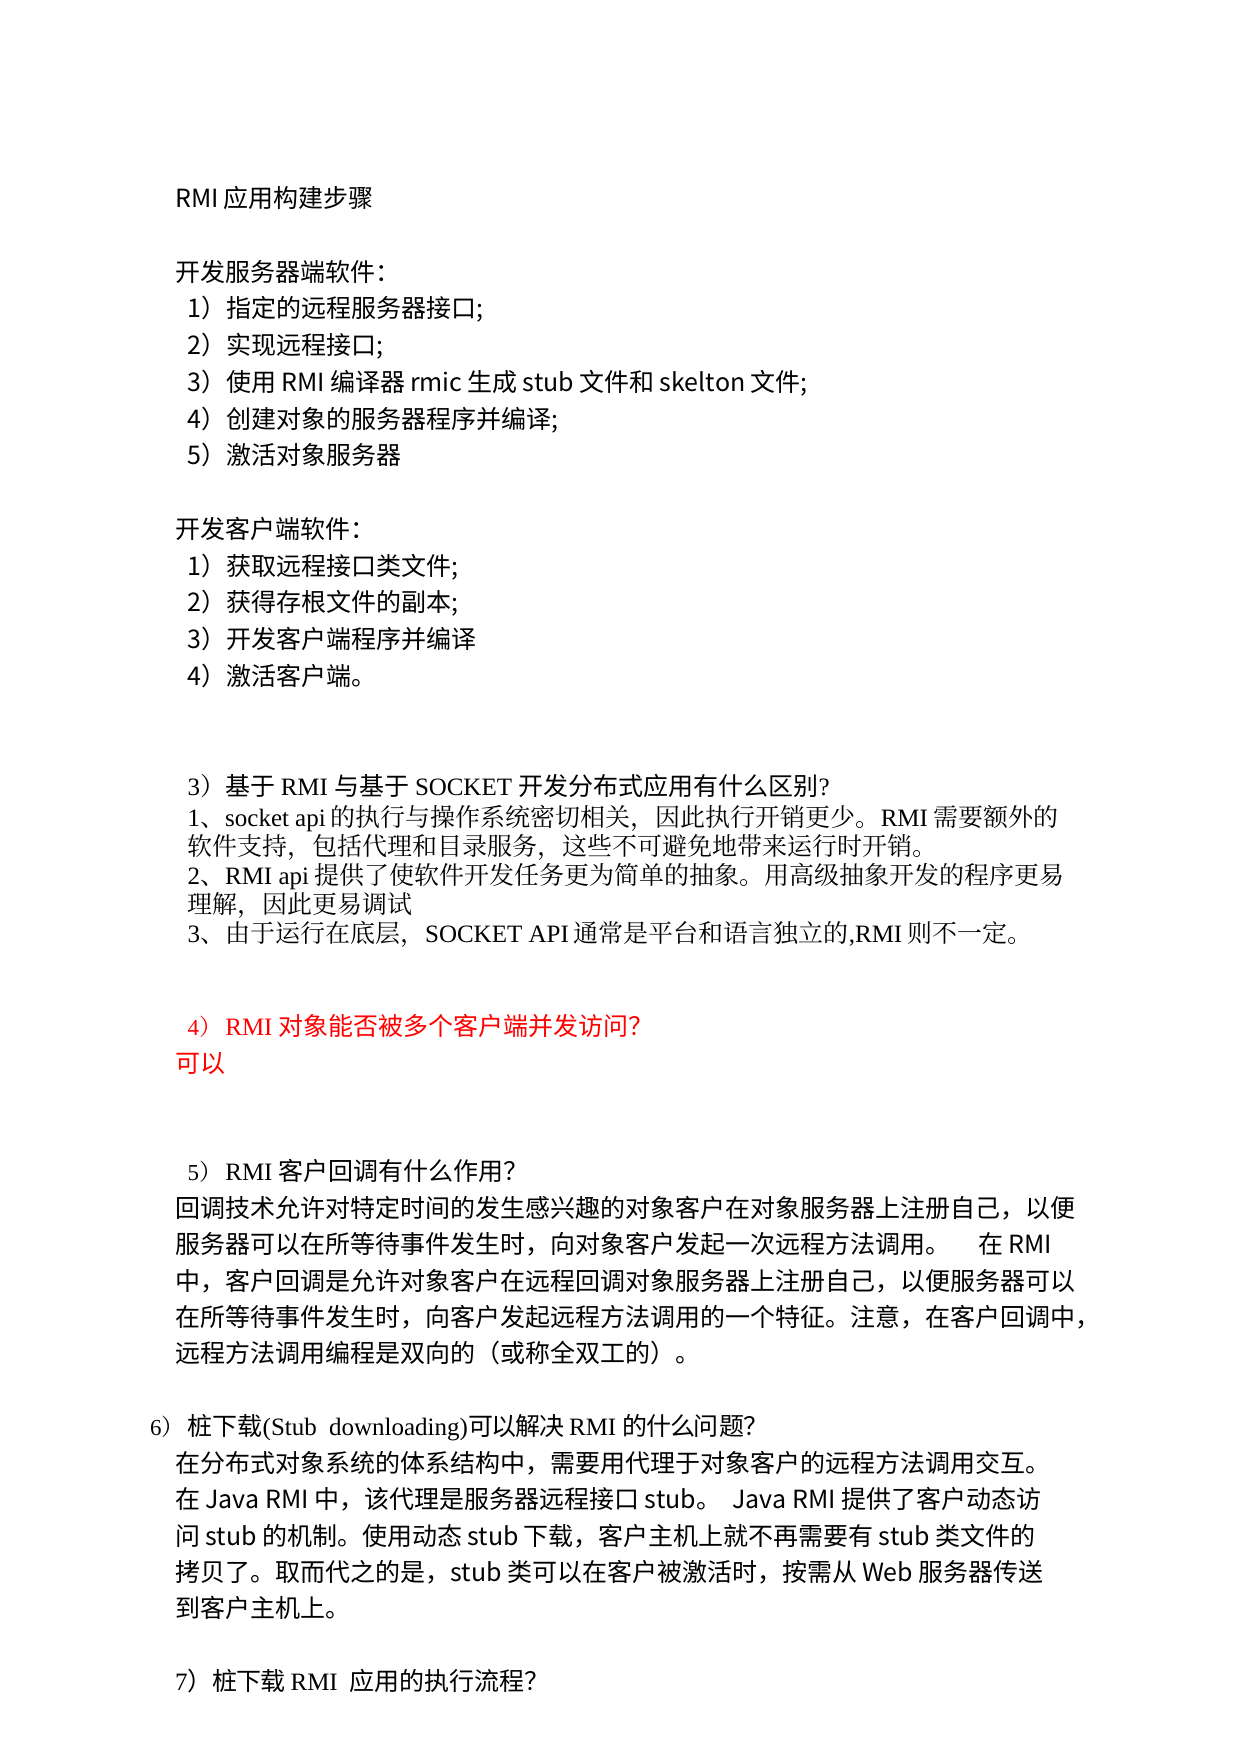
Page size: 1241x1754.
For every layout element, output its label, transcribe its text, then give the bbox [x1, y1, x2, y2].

list 获取远程接口类文件; [187, 546, 1078, 582]
list RMI 客户回调有什么作用？ [187, 1152, 1078, 1188]
list 使用RMI编译器rmic生成stub文件和skelton文件; [187, 362, 1078, 398]
list 基于 RMI 与基于 SOCKET 开发分布式应用有什么区别? [187, 767, 1078, 803]
list 桩下载(Stub downloading)可以解决 RMI 的什么问题？ [150, 1407, 1053, 1443]
list RMI api提供了使软件开发任务更为简单的抽象。用高级抽象开发的程序更易理解，因此更易调试 [187, 861, 1078, 919]
list 激活对象服务器 [187, 436, 1078, 472]
list 获得存根文件的副本; [187, 583, 1078, 619]
list 在分布式对象系统的体系结构中，需要用代理于对象客户的远程方法调用交互。在Java RMI 中，该代理是服务器远程接口stub。 Java RMI提供了客户动态访问stub的机制。使用动态stub下载，客户主机上就不再需要有stub类文件的拷贝了。取而代之的是，stub类可以在客户被激活时，按需从Web服务器传送到客户主机上。 [175, 1443, 1053, 1625]
list 由于运行在底层，SOCKET API通常是平台和语言独立的,RMI则不一定。 [187, 919, 1078, 948]
list 激活客户端。 [187, 656, 1078, 693]
list socket api的执行与操作系统密切相关，因此执行开销更少。RMI需要额外的软件支持，包括代理和目录服务，这些不可避免地带来运行时开销。 [187, 803, 1078, 861]
list 实现远程接口; [187, 326, 1078, 362]
list 可以 [175, 1043, 1078, 1080]
list 回调技术允许对特定时间的发生感兴趣的对象客户在对象服务器上注册自己，以便服务器可以在所等待事件发生时，向对象客户发起一次远程方法调用。 在RMI中，客户回调是允许对象客户在远程回调对象服务器上注册自己，以便服务器可以在所等待事件发生时，向客户发起远程方法调用的一个特征。注意，在客户回调中，远程方法调用编程是双向的（或称全双工的）。 [175, 1188, 1078, 1370]
list RMI 对象能否被多个客户端并发访问？ [187, 1007, 1078, 1043]
list 指定的远程服务器接口; [187, 289, 1078, 325]
list 开发客户端程序并编译 [187, 620, 1078, 656]
list RMI应用构建步骤 [175, 178, 1078, 215]
list 开发服务器端软件： [175, 252, 1078, 288]
list 开发客户端软件： [175, 509, 1078, 546]
list 创建对象的服务器程序并编译; [187, 399, 1078, 435]
list 7）桩下载 RMI 应用的执行流程？ [175, 1662, 1053, 1698]
